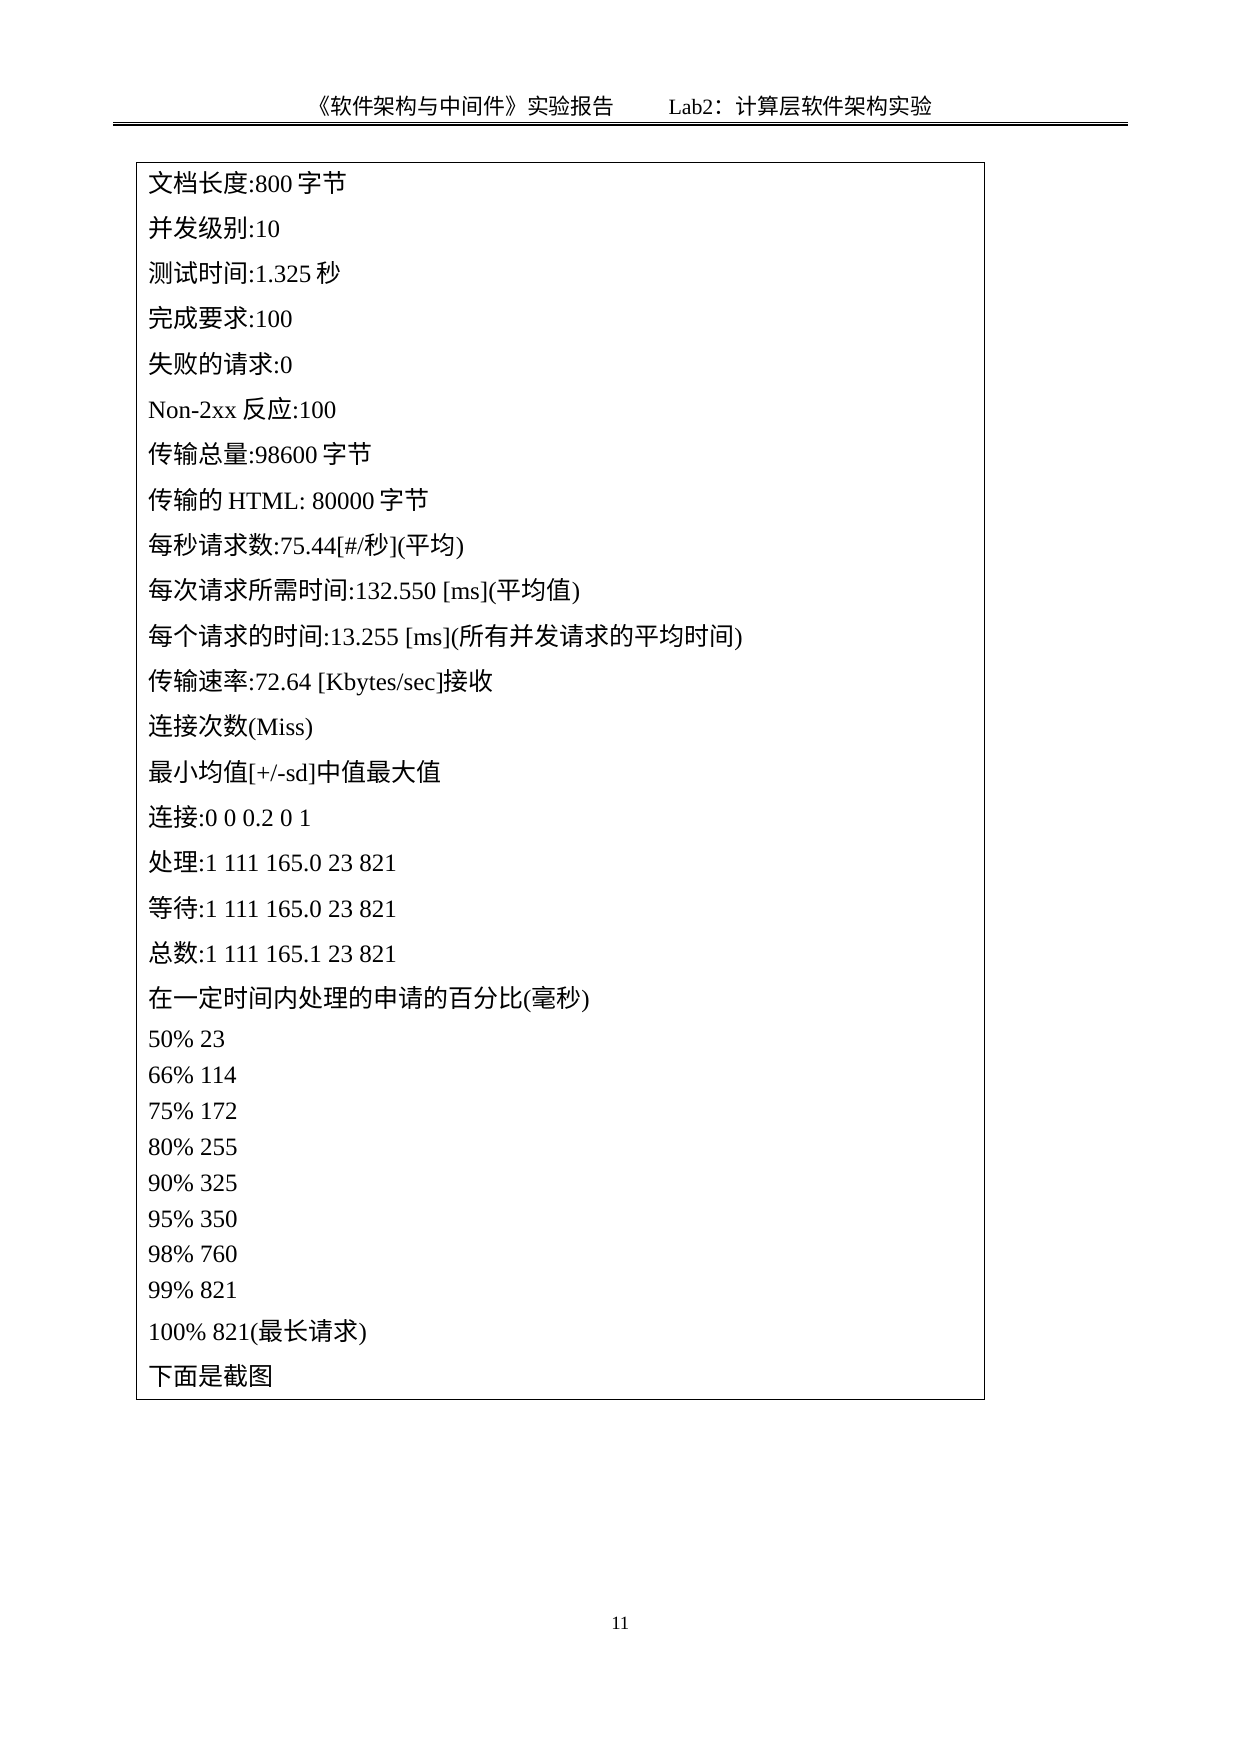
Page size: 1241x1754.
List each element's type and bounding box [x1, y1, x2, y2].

table_cell [137, 163, 984, 1399]
